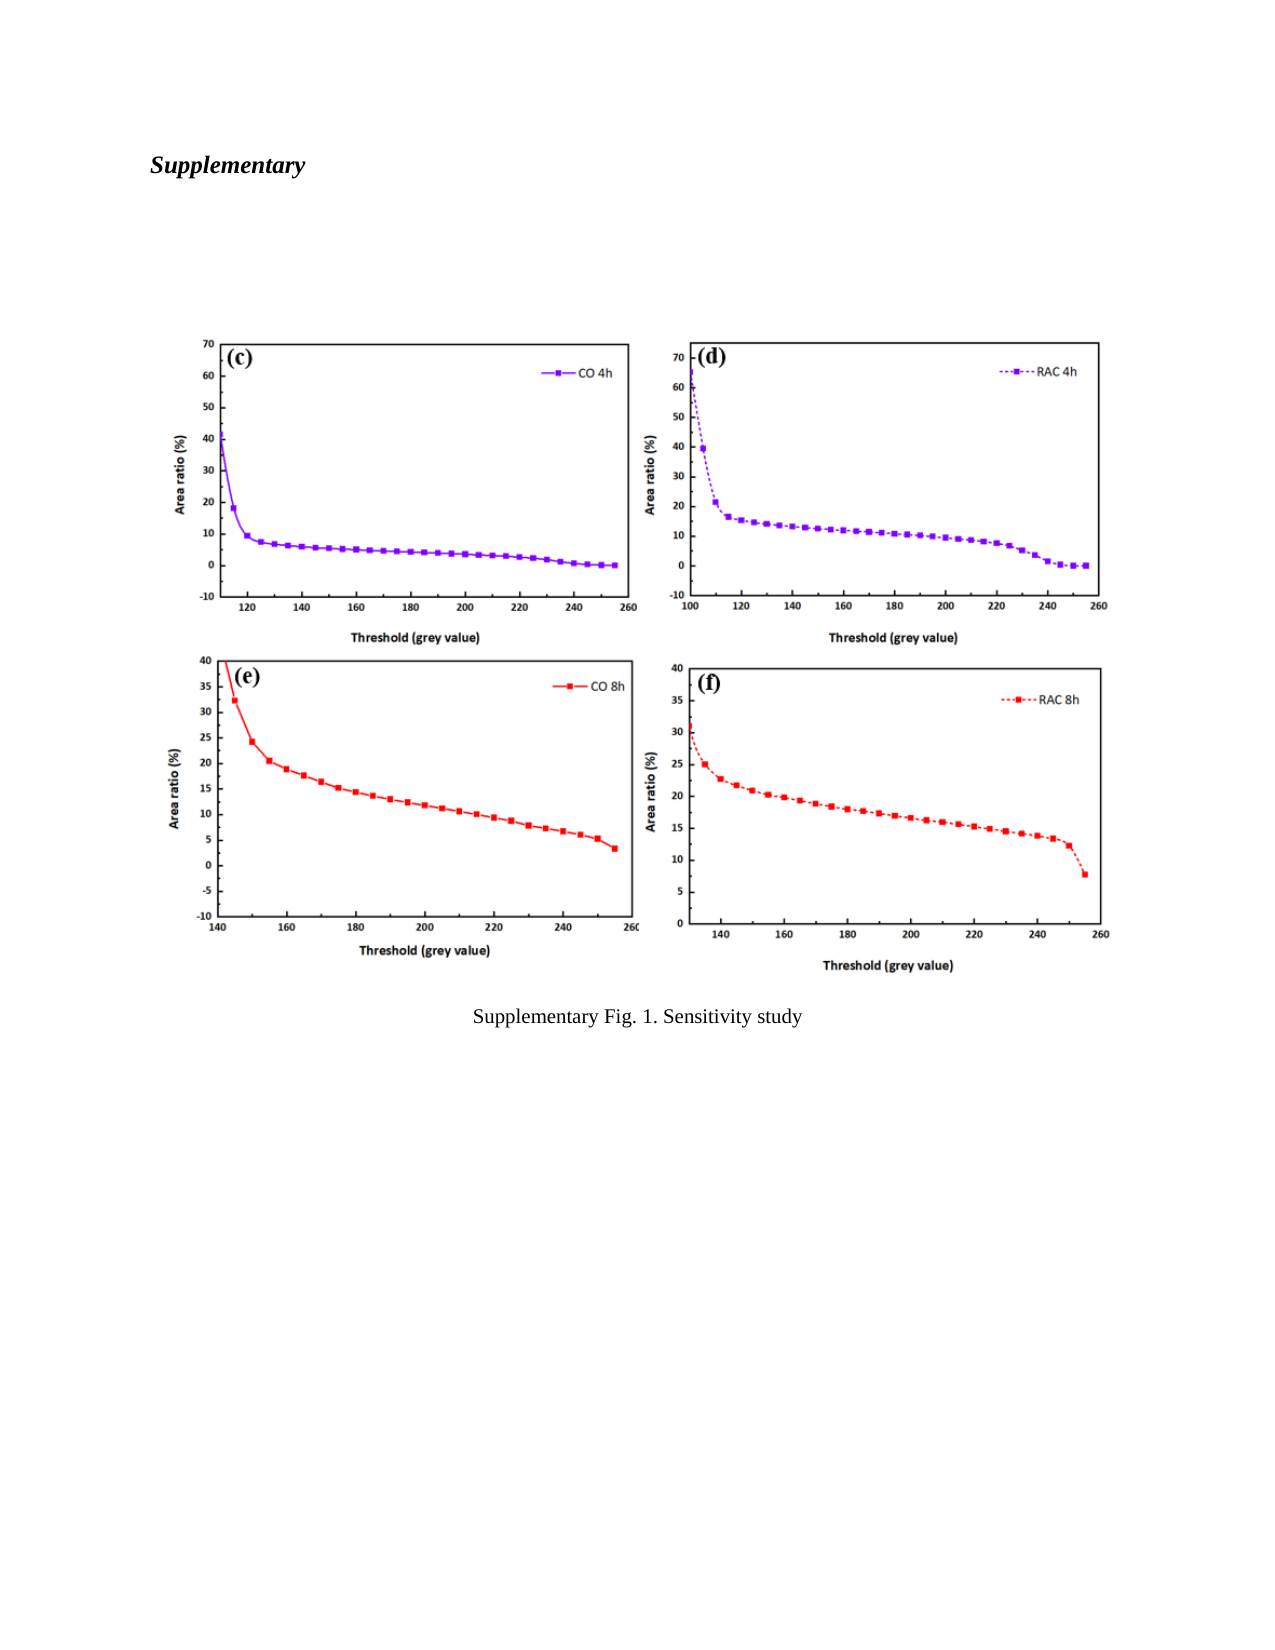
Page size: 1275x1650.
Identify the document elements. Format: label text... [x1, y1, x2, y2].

picture [150, 329, 1125, 974]
text Supplementary [150, 150, 1125, 179]
text Supplementary Fig. 1. Sensitivity study [150, 1004, 1125, 1028]
